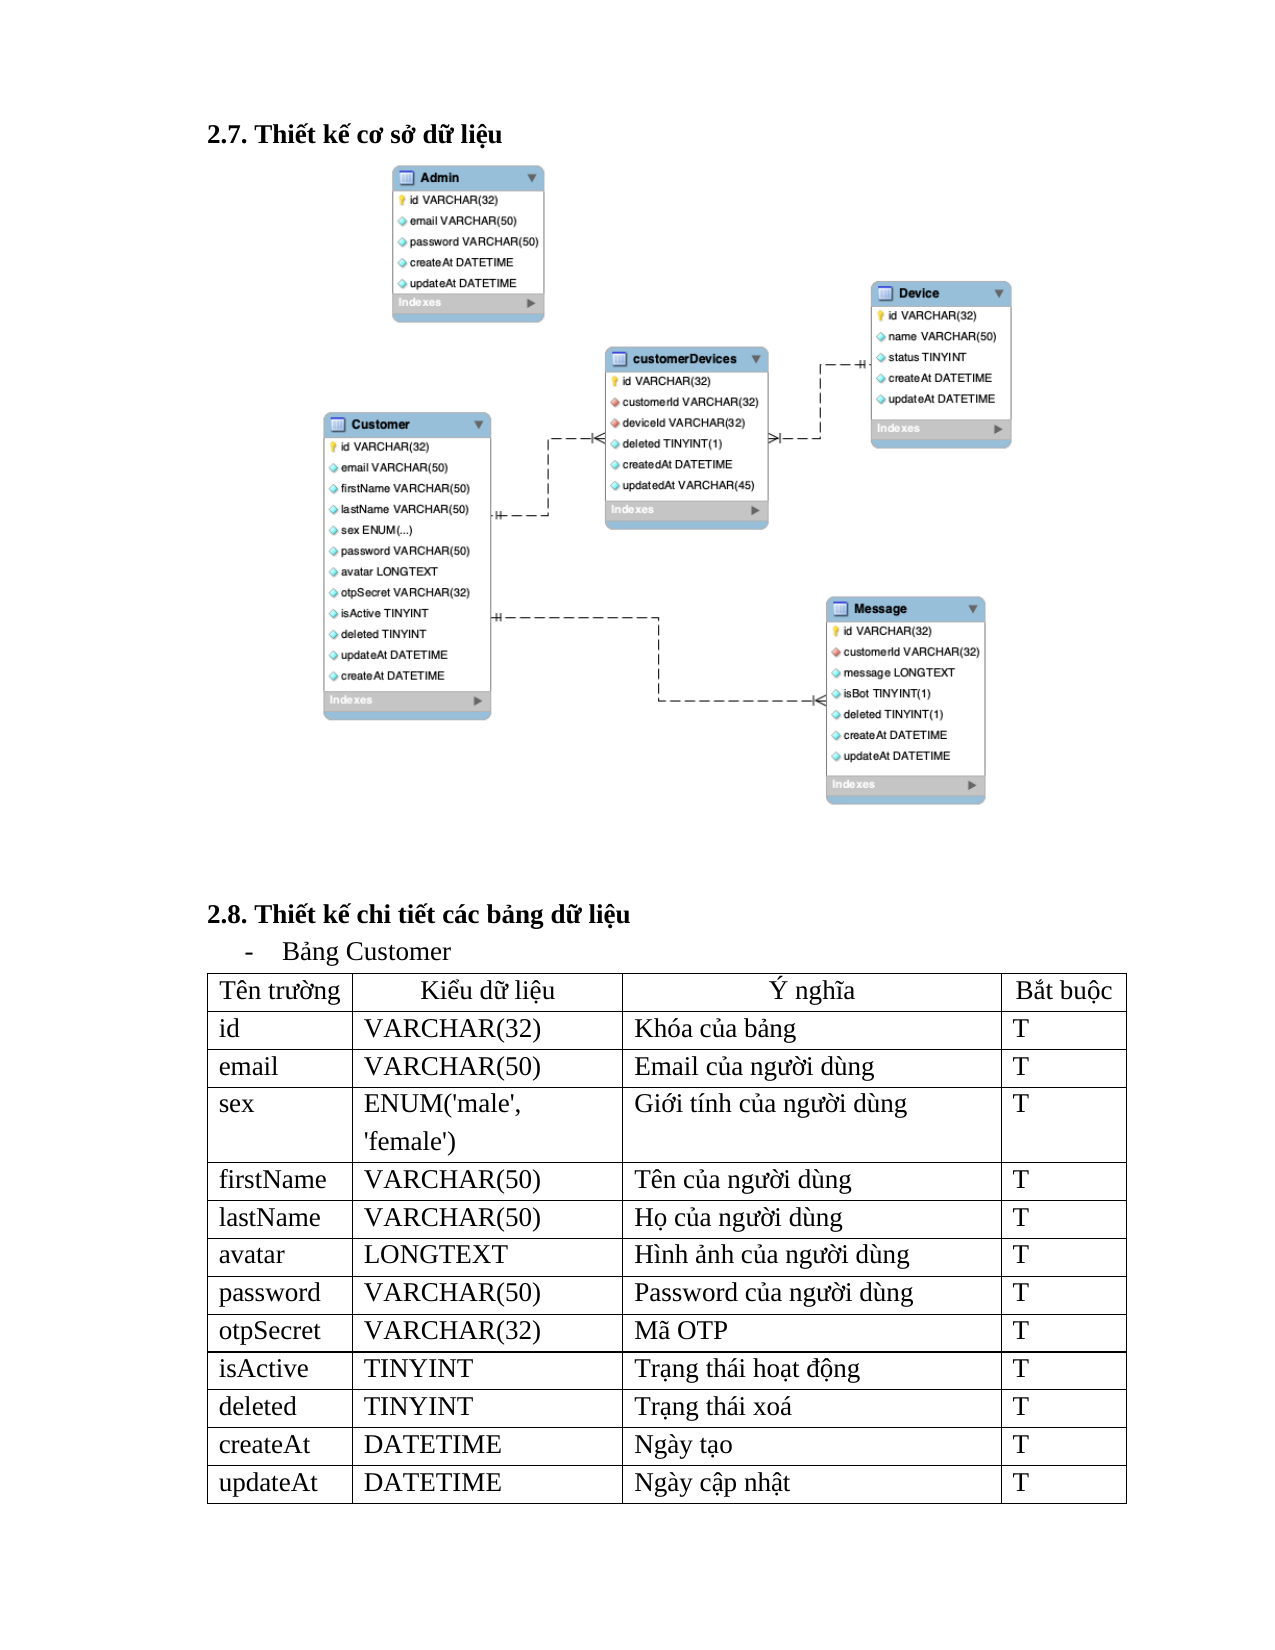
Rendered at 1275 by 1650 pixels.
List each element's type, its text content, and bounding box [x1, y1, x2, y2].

table_cell T [1002, 1050, 1126, 1087]
table_cell DATETIME [353, 1428, 622, 1465]
table_cell Khóa của bảng [623, 1012, 1001, 1049]
table_header Ý nghĩa [623, 974, 1001, 1011]
table_cell email [208, 1050, 352, 1087]
table_cell Ngày tạo [623, 1428, 1001, 1465]
table_cell VARCHAR(50) [353, 1163, 622, 1200]
table_cell Giới tính của người dùng [623, 1088, 1001, 1162]
table_cell createAt [208, 1428, 352, 1465]
table_cell Email của người dùng [623, 1050, 1001, 1087]
table_cell VARCHAR(50) [353, 1050, 622, 1087]
table_cell T [1002, 1466, 1126, 1503]
table_cell VARCHAR(50) [353, 1201, 622, 1238]
table_cell sex [208, 1088, 352, 1162]
table_cell lastName [208, 1201, 352, 1238]
table_cell isActive [208, 1353, 352, 1389]
table_cell VARCHAR(50) [353, 1277, 622, 1313]
table_cell updateAt [208, 1466, 352, 1503]
table_cell Ngày cập nhật [623, 1466, 1001, 1503]
table_header Bắt buộc [1002, 974, 1126, 1011]
table_header Kiểu dữ liệu [353, 974, 622, 1011]
table_cell TINYINT [353, 1390, 622, 1427]
table_cell Password của người dùng [623, 1277, 1001, 1313]
subtitle 2.7. Thiết kế cơ sở dữ liệu [207, 118, 1127, 149]
table_cell T [1002, 1239, 1126, 1276]
table_cell Trạng thái hoạt động [623, 1353, 1001, 1389]
table_cell Tên của người dùng [623, 1163, 1001, 1200]
table_cell Hình ảnh của người dùng [623, 1239, 1001, 1276]
table_cell id [208, 1012, 352, 1049]
table_cell password [208, 1277, 352, 1313]
table_cell T [1002, 1012, 1126, 1049]
table_cell firstName [208, 1163, 352, 1200]
table_cell T [1002, 1353, 1126, 1389]
table_cell VARCHAR(32) [353, 1315, 622, 1351]
table_cell T [1002, 1163, 1126, 1200]
subtitle 2.8. Thiết kế chi tiết các bảng dữ liệu [207, 898, 1127, 929]
table_cell otpSecret [208, 1315, 352, 1351]
table_cell T [1002, 1390, 1126, 1427]
table_cell TINYINT [353, 1353, 622, 1389]
table_cell T [1002, 1201, 1126, 1238]
table_cell Trạng thái xoá [623, 1390, 1001, 1427]
table_cell T [1002, 1428, 1126, 1465]
list Bảng Customer [244, 936, 1127, 967]
table_cell T [1002, 1315, 1126, 1351]
table_cell T [1002, 1277, 1126, 1313]
table_cell ENUM('male', 'female') [353, 1088, 622, 1162]
table_cell Mã OTP [623, 1315, 1001, 1351]
table_header Tên trường [208, 974, 352, 1011]
table_cell VARCHAR(32) [353, 1012, 622, 1049]
picture [313, 155, 1021, 814]
table_cell LONGTEXT [353, 1239, 622, 1276]
table_cell avatar [208, 1239, 352, 1276]
table_cell Họ của người dùng [623, 1201, 1001, 1238]
table_cell DATETIME [353, 1466, 622, 1503]
table_cell T [1002, 1088, 1126, 1162]
table_cell deleted [208, 1390, 352, 1427]
